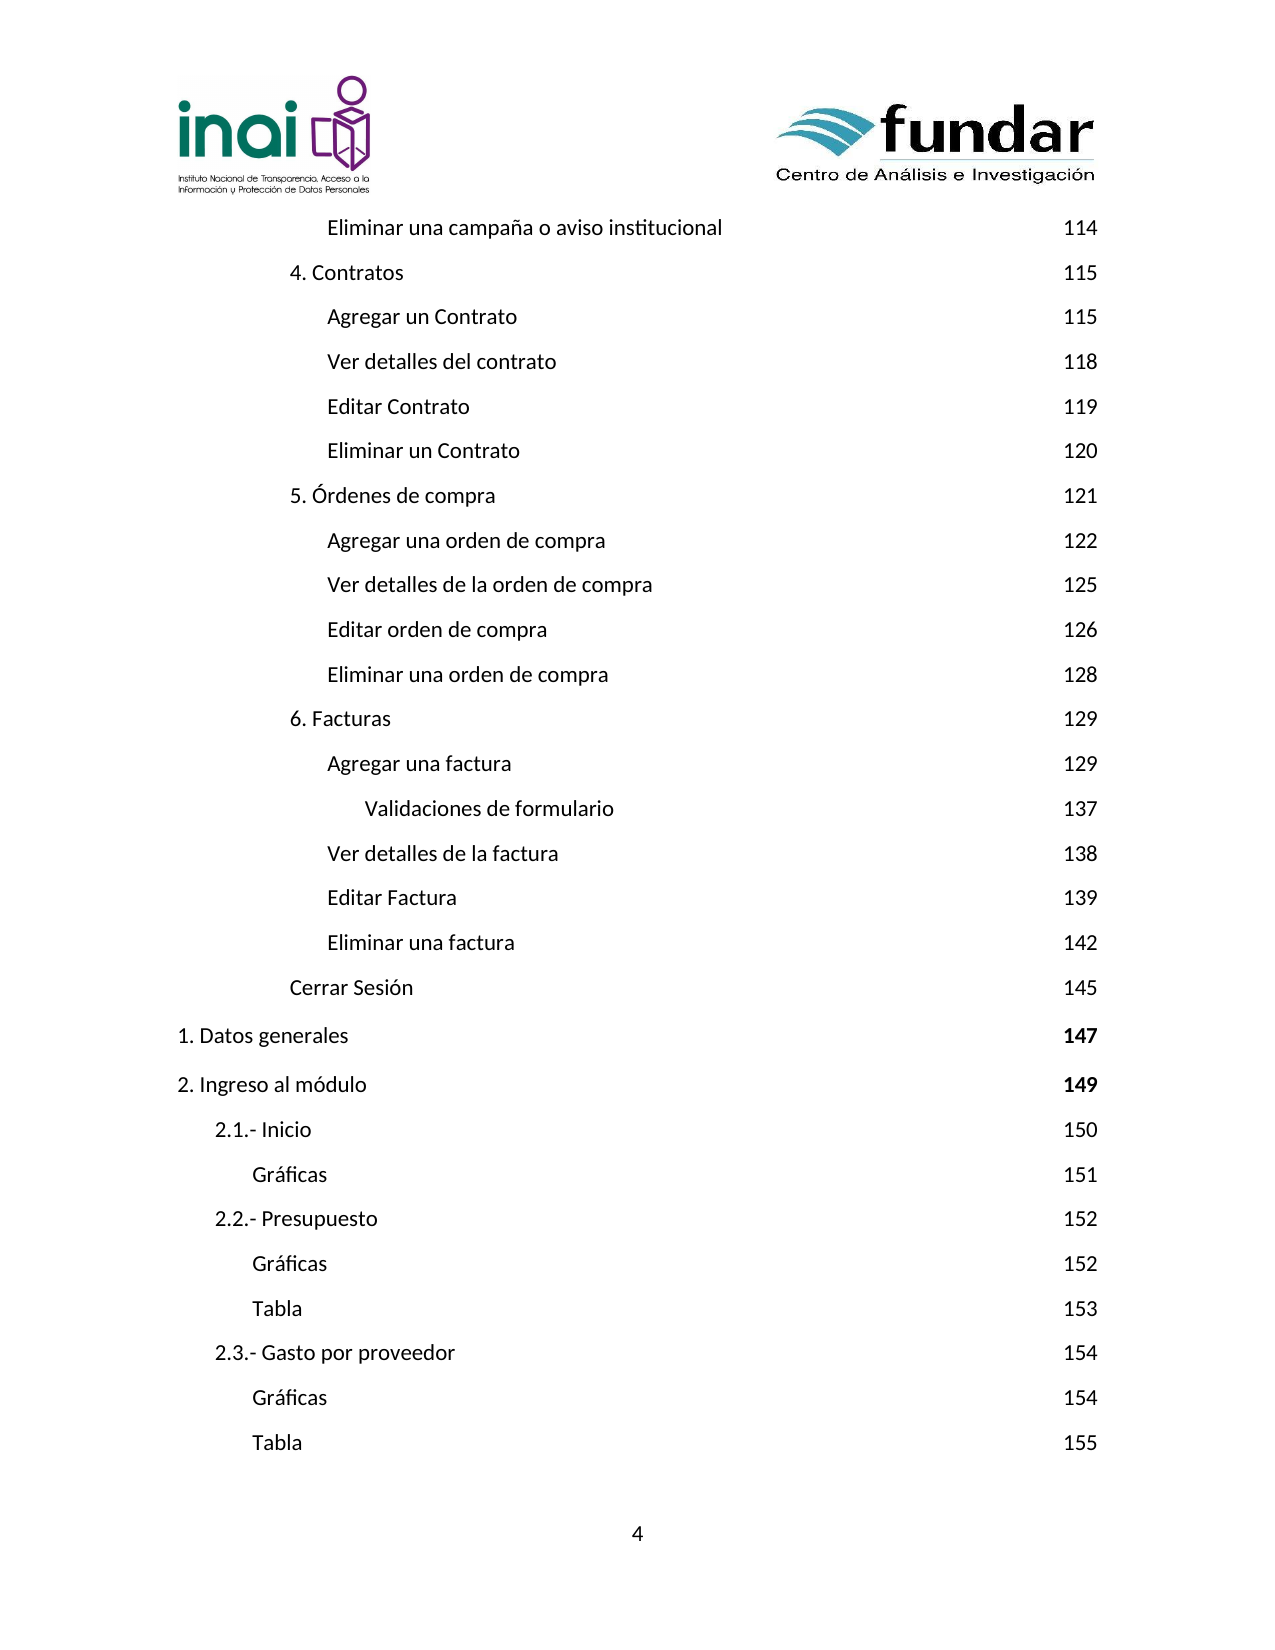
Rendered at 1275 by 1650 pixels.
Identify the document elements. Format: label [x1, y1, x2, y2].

picture [773, 100, 1099, 186]
picture [177, 75, 371, 195]
